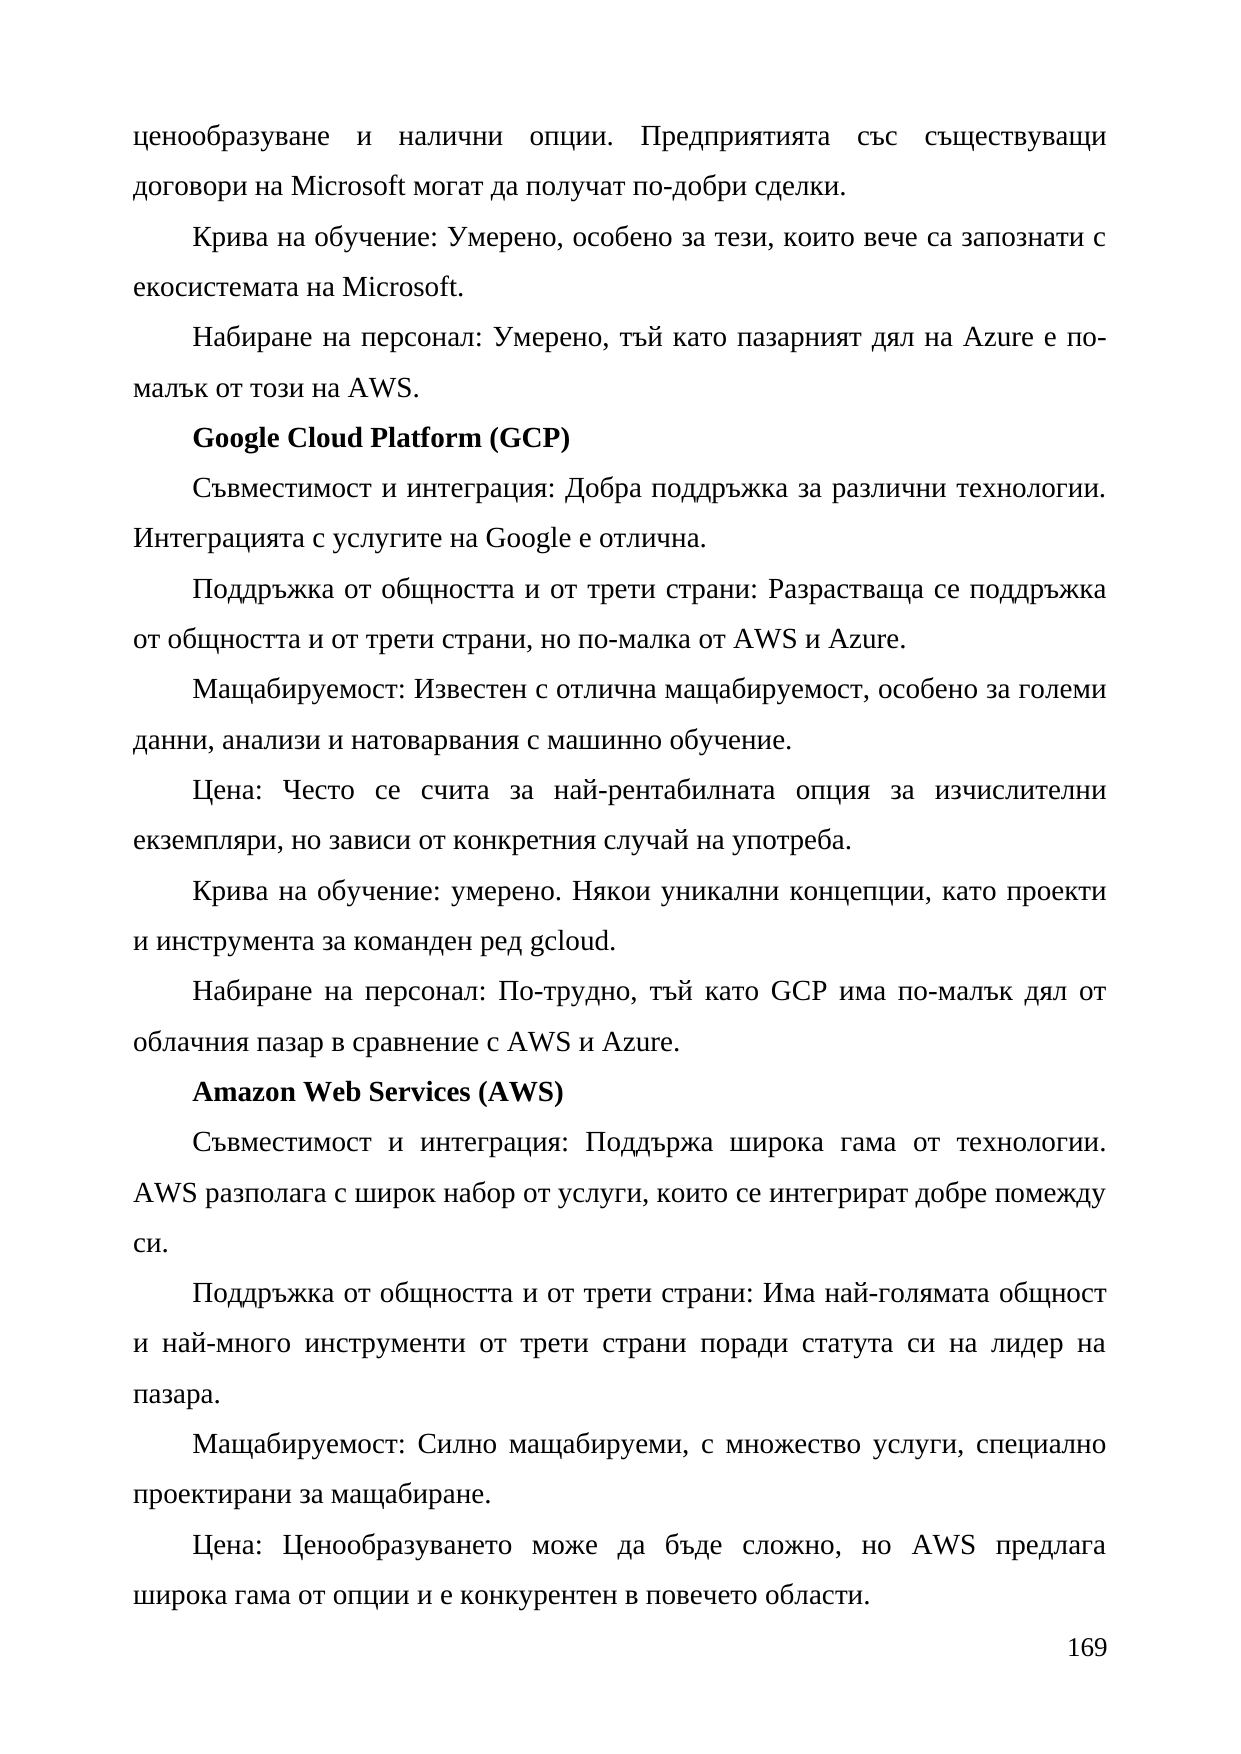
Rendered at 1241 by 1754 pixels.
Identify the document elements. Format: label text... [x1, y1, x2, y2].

text Набиране на персонал: По-трудно, тъй като GCP има по-малък дял от облачния пазар в сравнение с AWS и Azure. [133, 973, 1107, 1057]
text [133, 118, 1107, 202]
text Съвместимост и интеграция: Добра поддръжка за различни технологии. Интеграцията с услугите на Google е отлична. [133, 470, 1107, 554]
text Съвместимост и интеграция: Поддържа широка гама от технологии. AWS разполага с широк набор от услуги, които се интегрират добре помежду си. [133, 1124, 1107, 1258]
text Цена: Често се счита за най-рентабилната опция за изчислителни екземпляри, но зависи от конкретния случай на употреба. [133, 772, 1107, 856]
text Поддръжка от общността и от трети страни: Има най-голямата общност и най-много инструменти от трети страни поради статута си на лидер на пазара. [133, 1275, 1107, 1409]
text Цена: Ценообразуването може да бъде сложно, но AWS предлага широка гама от опции и е конкурентен в повечето области. [133, 1527, 1107, 1611]
text Набиране на персонал: Умерено, тъй като пазарният дял на Azure е по-малък от този на AWS. [133, 319, 1107, 403]
text Amazon Web Services (AWS) [133, 1074, 1107, 1108]
text Поддръжка от общността и от трети страни: Разрастваща се поддръжка от общността и от трети страни, но по-малка от AWS и Azure. [133, 571, 1107, 655]
text Мащабируемост: Известен с отлична мащабируемост, особено за големи данни, анализи и натоварвания с машинно обучение. [133, 672, 1107, 755]
text Google Cloud Platform (GCP) [133, 420, 1107, 453]
text Крива на обучение: Умерено, особено за тези, които вече са запознати с екосистемата на Microsoft. [133, 219, 1107, 303]
text Мащабируемост: Силно мащабируеми, с множество услуги, специално проектирани за мащабиране. [133, 1426, 1107, 1510]
text Крива на обучение: умерено. Някои уникални концепции, като проекти и инструмента за команден ред gcloud. [133, 873, 1107, 957]
